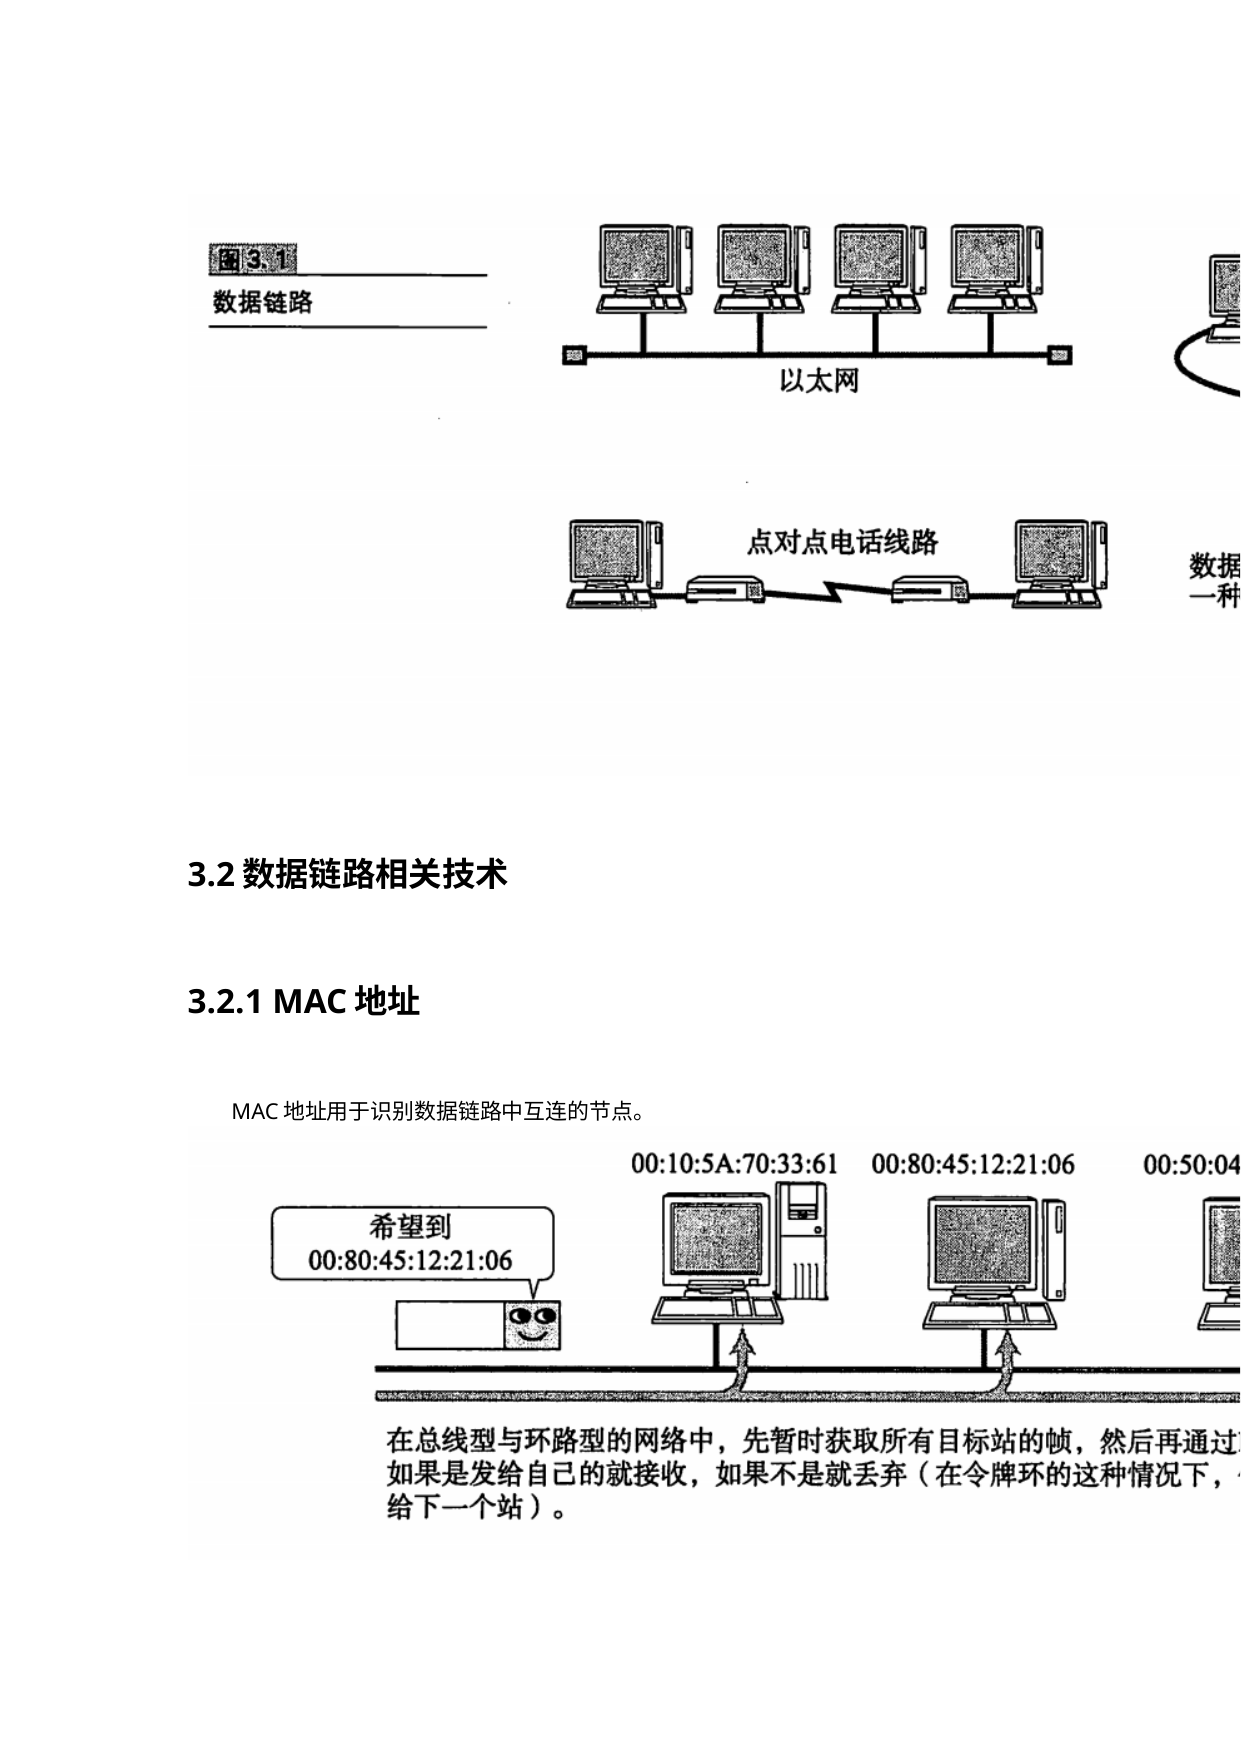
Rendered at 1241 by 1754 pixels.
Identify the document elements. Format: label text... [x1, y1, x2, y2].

text MAC地址用于识别数据链路中互连的节点。 [187, 1094, 1053, 1126]
picture [187, 194, 1241, 776]
picture [187, 1126, 1241, 1561]
subtitle 3.2.1 MAC地址 [187, 966, 1053, 1031]
subtitle 3.2数据链路相关技术 [187, 839, 1053, 904]
